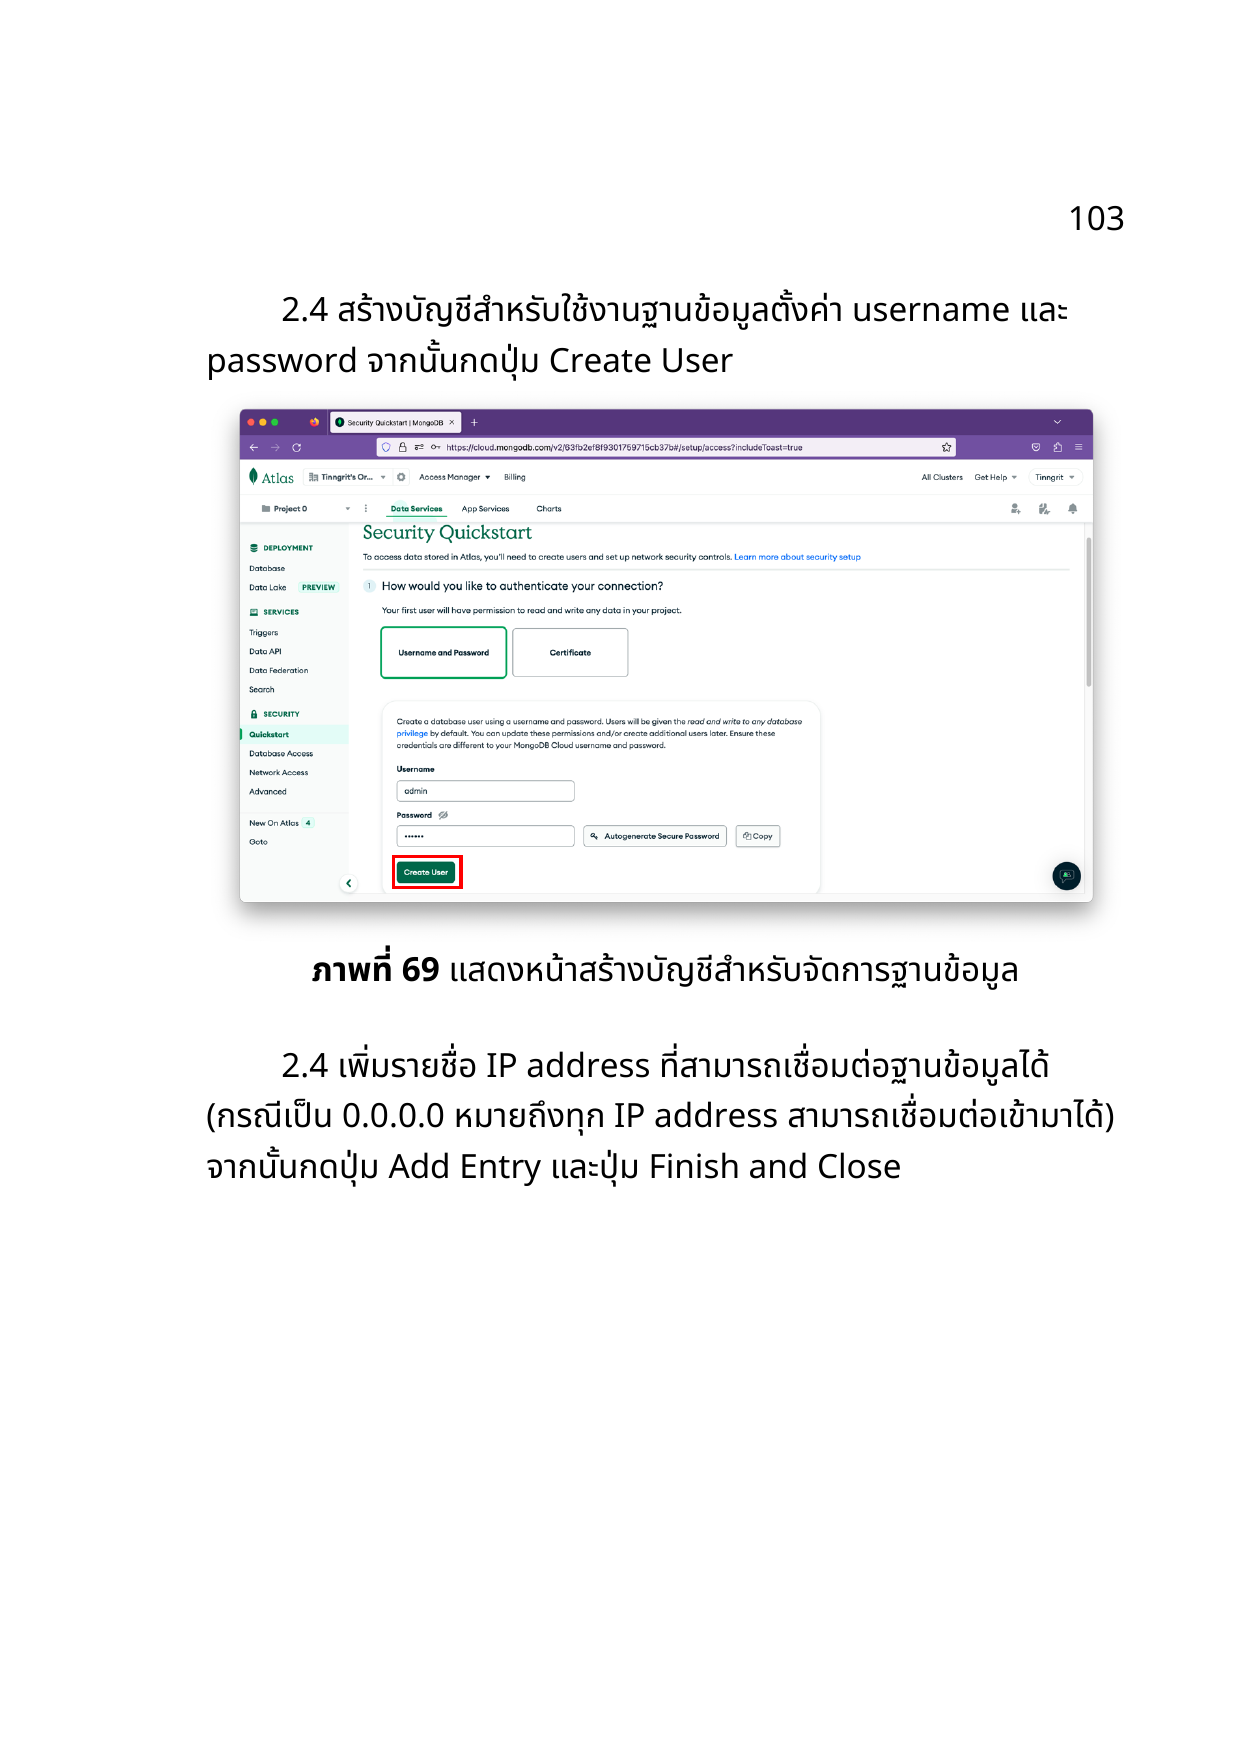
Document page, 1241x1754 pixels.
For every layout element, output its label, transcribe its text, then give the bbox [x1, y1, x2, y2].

text ภาพที่ 69 แสดงหน้าสร้างบัญชีสำหรับจัดการฐานข้อมูล [206, 946, 1125, 996]
text 2.4 เพิ่มรายชื่อ IP address ที่สามารถเชื่อมต่อฐานข้อมูลได้ (กรณีเป็น 0.0.0.0 หมายถึงทุก IP address สามารถเชื่อมต่อเข้ามาได้) จากนั้นกดปุ่ม Add Entry และปุ่ม Finish and Close [206, 1041, 1125, 1193]
text 2.4 สร้างบัญชีสำหรับใช้งานฐานข้อมูลตั้งค่า username และ password จากนั้นกดปุ่ม Create User [206, 286, 1125, 387]
picture [206, 387, 1125, 946]
